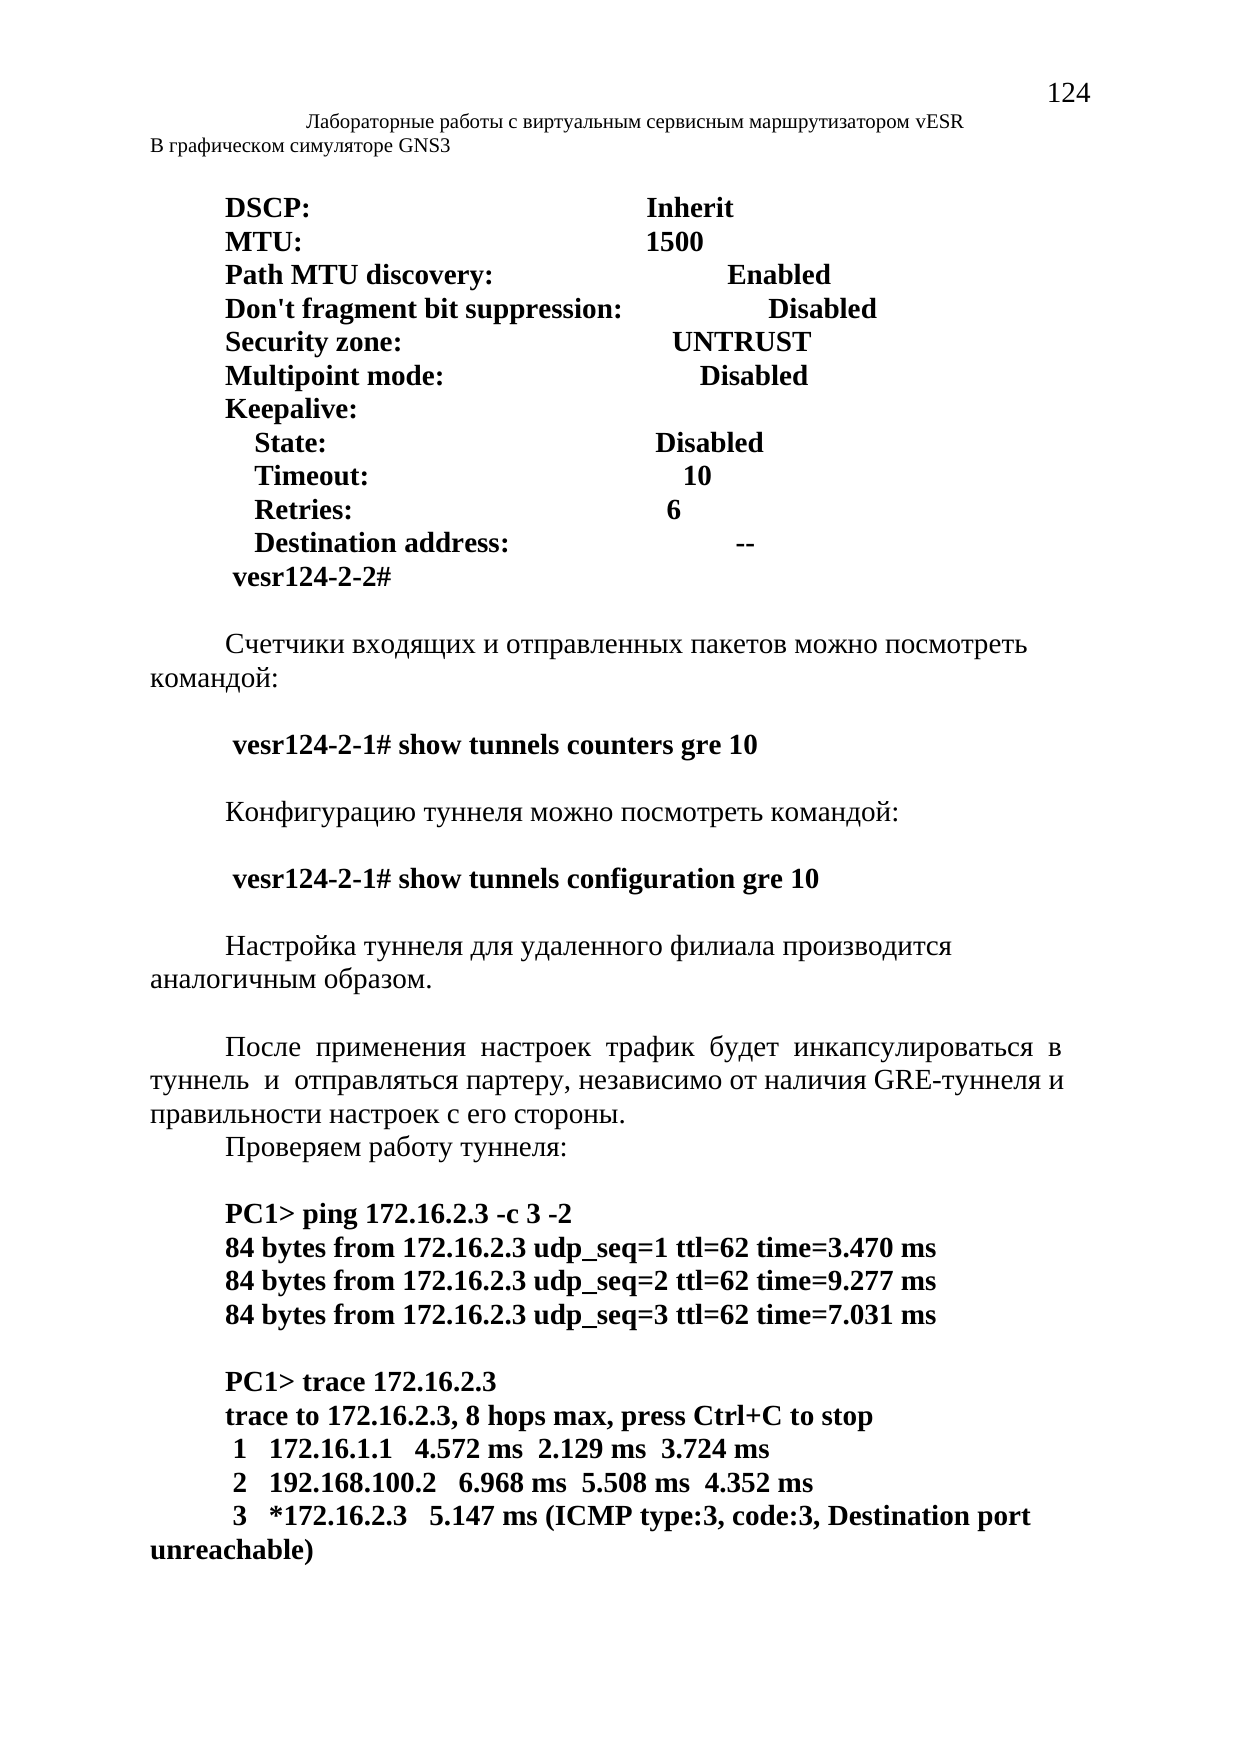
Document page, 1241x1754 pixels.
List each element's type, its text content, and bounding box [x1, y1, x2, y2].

text MTU: 1500 [150, 224, 1090, 257]
text 1 172.16.1.1 4.572 ms 2.129 ms 3.724 ms [150, 1431, 1090, 1465]
text PC1> trace 172.16.2.3 [150, 1364, 1090, 1398]
text Проверяем работу туннеля: [150, 1129, 1090, 1163]
text Security zone: UNTRUST [150, 324, 1090, 358]
text vesr124-2-1# show tunnels configuration gre 10 [150, 861, 1090, 894]
text DSCP: Inherit [150, 190, 1090, 224]
text 84 bytes from 172.16.2.3 udp_seq=3 ttl=62 time=7.031 ms [150, 1297, 1090, 1331]
text Счетчики входящих и отправленных пакетов можно посмотреть командой: [150, 626, 1090, 693]
text 84 bytes from 172.16.2.3 udp_seq=2 ttl=62 time=9.277 ms [150, 1263, 1090, 1297]
text Timeout: 10 [150, 458, 1090, 492]
text vesr124-2-1# show tunnels counters gre 10 [150, 727, 1090, 760]
text Path MTU discovery: Enabled [150, 257, 1090, 291]
text Настройка туннеля для удаленного филиала производится аналогичным образом. [150, 928, 1090, 995]
text trace to 172.16.2.3, 8 hops max, press Ctrl+C to stop [150, 1398, 1090, 1431]
text Destination address: -- [150, 526, 1090, 559]
text PC1> ping 172.16.2.3 -c 3 -2 [150, 1196, 1090, 1230]
text vesr124-2-2# [150, 559, 1090, 593]
text После применения настроек трафик будет инкапсулироваться в туннель и отправляться партеру, независимо от наличия GRE-туннеля и правильности настроек с его стороны. [150, 1029, 1090, 1129]
text Keepalive: [150, 391, 1090, 425]
text 3 *172.16.2.3 5.147 ms (ICMP type:3, code:3, Destination port unreachable) [150, 1498, 1090, 1565]
text 84 bytes from 172.16.2.3 udp_seq=1 ttl=62 time=3.470 ms [150, 1230, 1090, 1263]
text Multipoint mode: Disabled [150, 358, 1090, 391]
text State: Disabled [150, 425, 1090, 458]
text Конфигурацию туннеля можно посмотреть командой: [150, 794, 1090, 827]
text Retries: 6 [150, 492, 1090, 526]
text 2 192.168.100.2 6.968 ms 5.508 ms 4.352 ms [150, 1465, 1090, 1498]
text Don't fragment bit suppression: Disabled [150, 291, 1090, 324]
